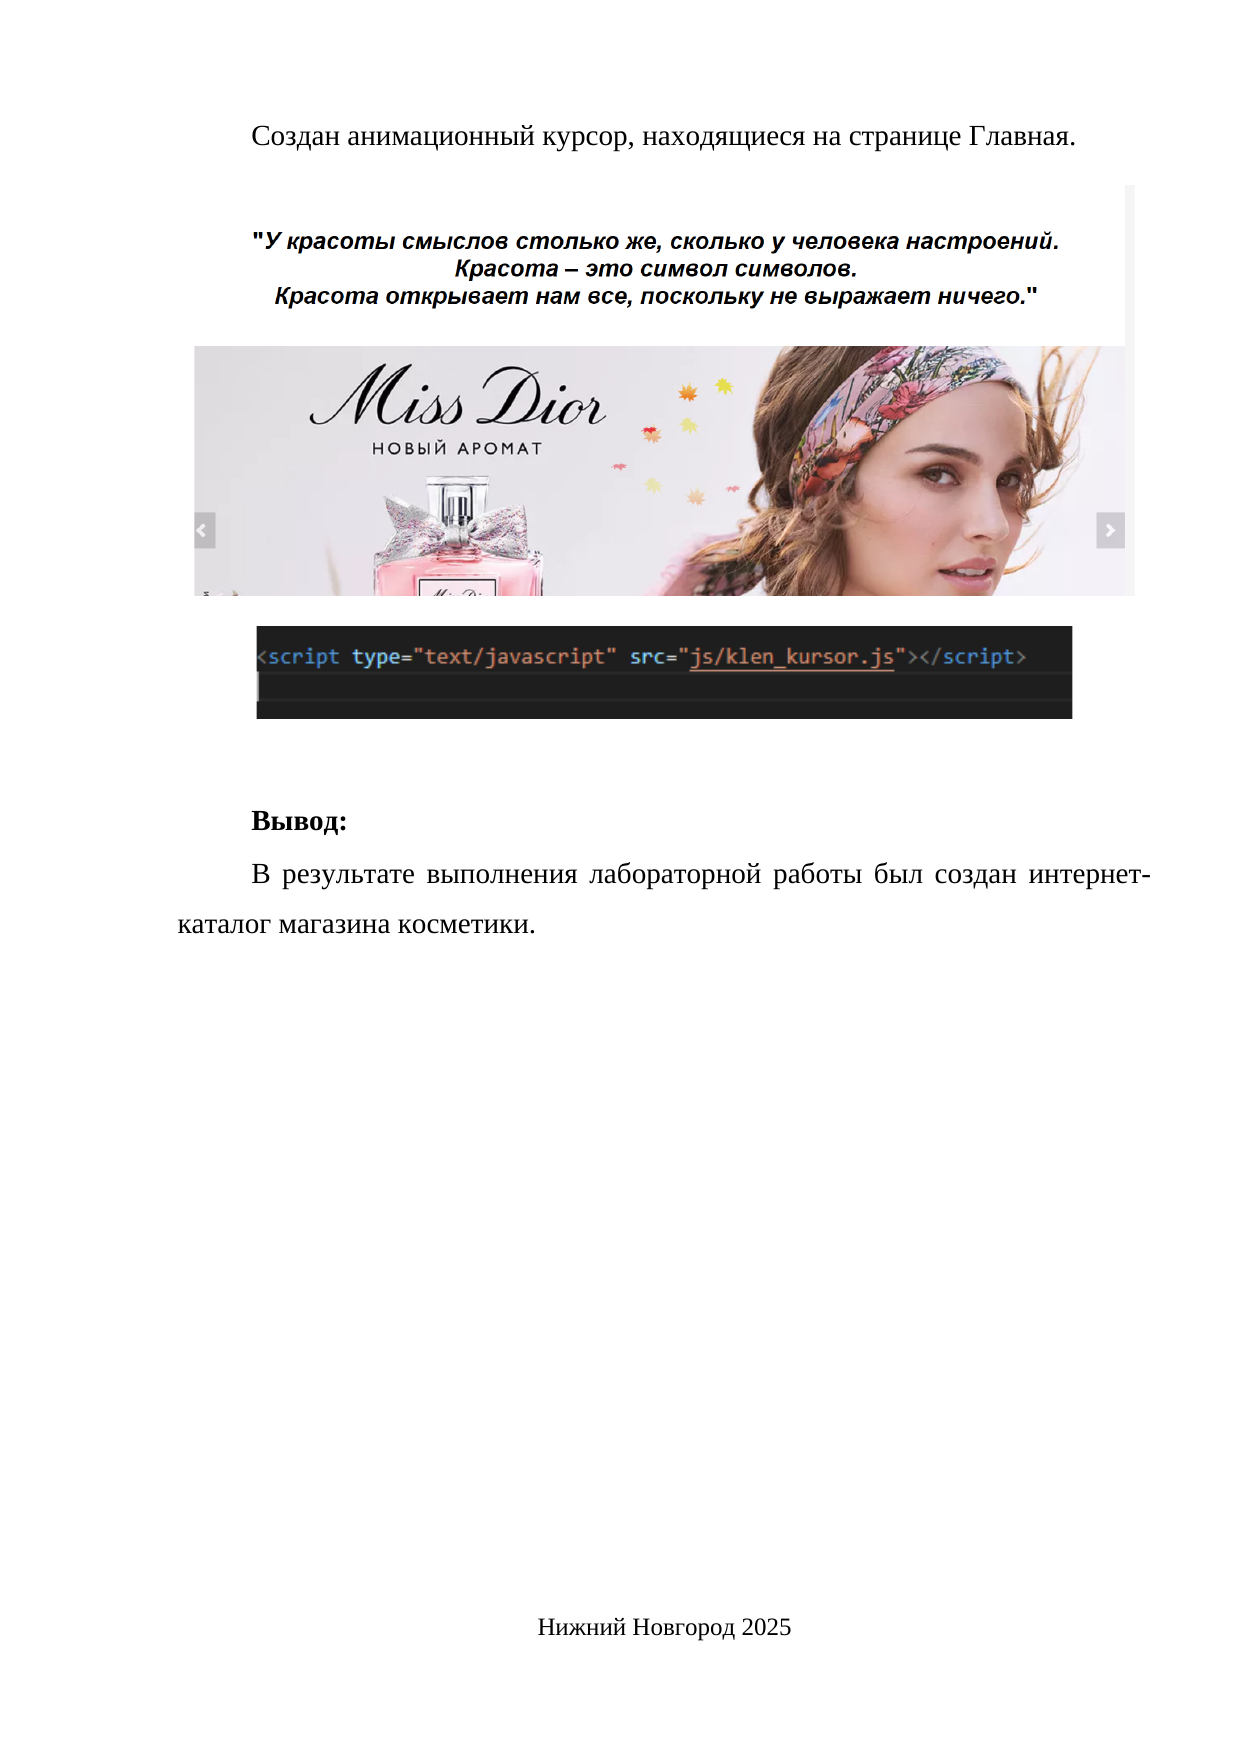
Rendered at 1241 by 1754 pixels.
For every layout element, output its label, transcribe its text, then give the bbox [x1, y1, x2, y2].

text В результате выполнения лабораторной работы был создан интернет-каталог магазина косметики. [177, 856, 1152, 940]
picture [256, 626, 1073, 719]
picture [194, 185, 1135, 596]
text Вывод: [177, 803, 1152, 837]
text Создан анимационный курсор, находящиеся на странице Главная. [177, 118, 1152, 152]
